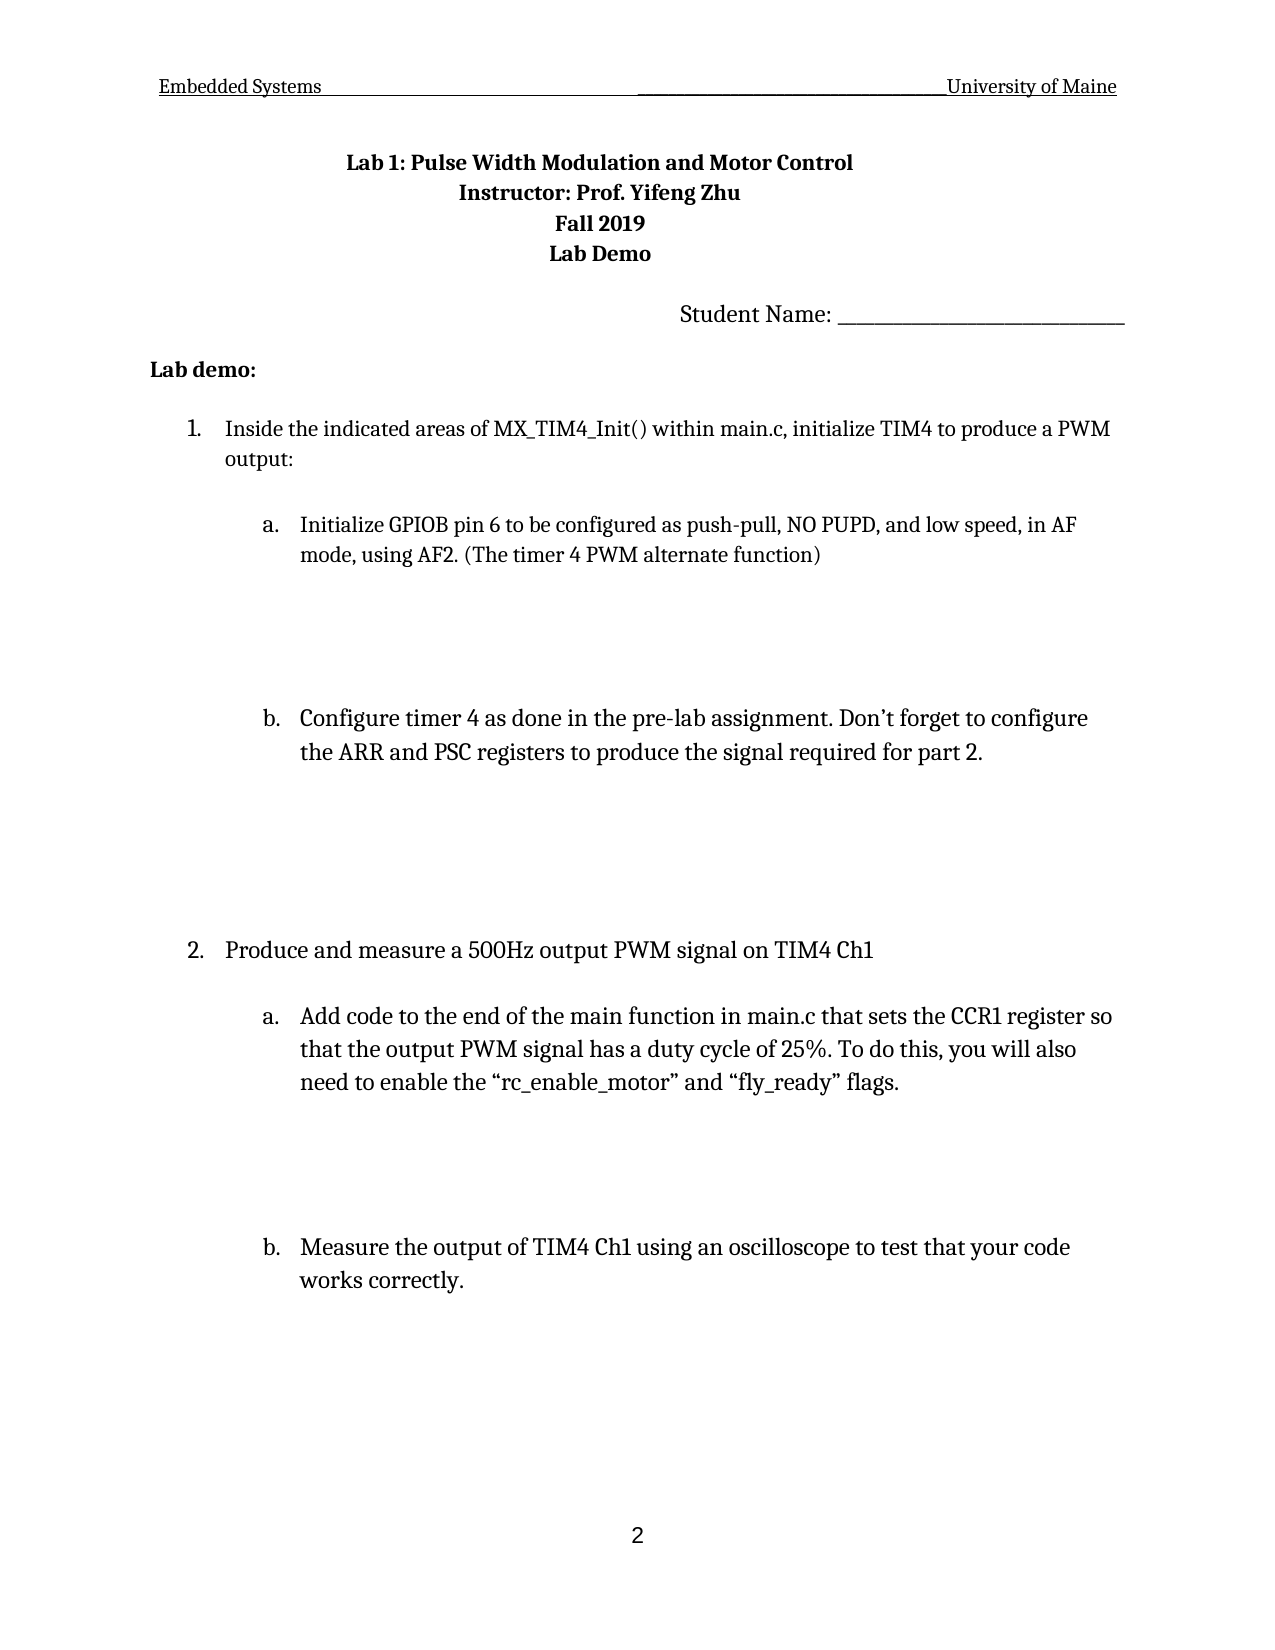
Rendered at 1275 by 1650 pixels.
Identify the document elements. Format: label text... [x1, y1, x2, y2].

text Lab 1: Pulse Width Modulation and Motor Control [75, 150, 1125, 176]
text Fall 2019 [75, 210, 1125, 237]
list Measure the output of TIM4 Ch1 using an oscilloscope to test that your code works correctly. [262, 1233, 1125, 1294]
list Inside the indicated areas of MX_TIM4_Init() within main.c, initialize TIM4 to produce a PWM output: [187, 414, 1125, 473]
list Initialize GPIOB pin 6 to be configured as push-pull, NO PUPD, and low speed, in AF mode, using AF2. (The timer 4 PWM alternate function) [262, 509, 1125, 568]
text Instructor: Prof. Yifeng Zhu [75, 180, 1125, 207]
list Add code to the end of the main function in main.c that sets the CCR1 register so that the output PWM signal has a duty cycle of 25%. To do this, you will also need to enable the “rc_enable_motor” and “fly_ready” flags. [262, 1002, 1125, 1096]
text Lab Demo [75, 241, 1125, 267]
list Configure timer 4 as done in the pre-lab assignment. Don’t forget to configure the ARR and PSC registers to produce the signal required for part 2. [262, 704, 1125, 766]
list Produce and measure a 500Hz output PWM signal on TIM4 Ch1 [187, 936, 1125, 964]
text Lab demo: [150, 357, 1125, 383]
text Student Name: _______________________________ [150, 299, 1125, 328]
